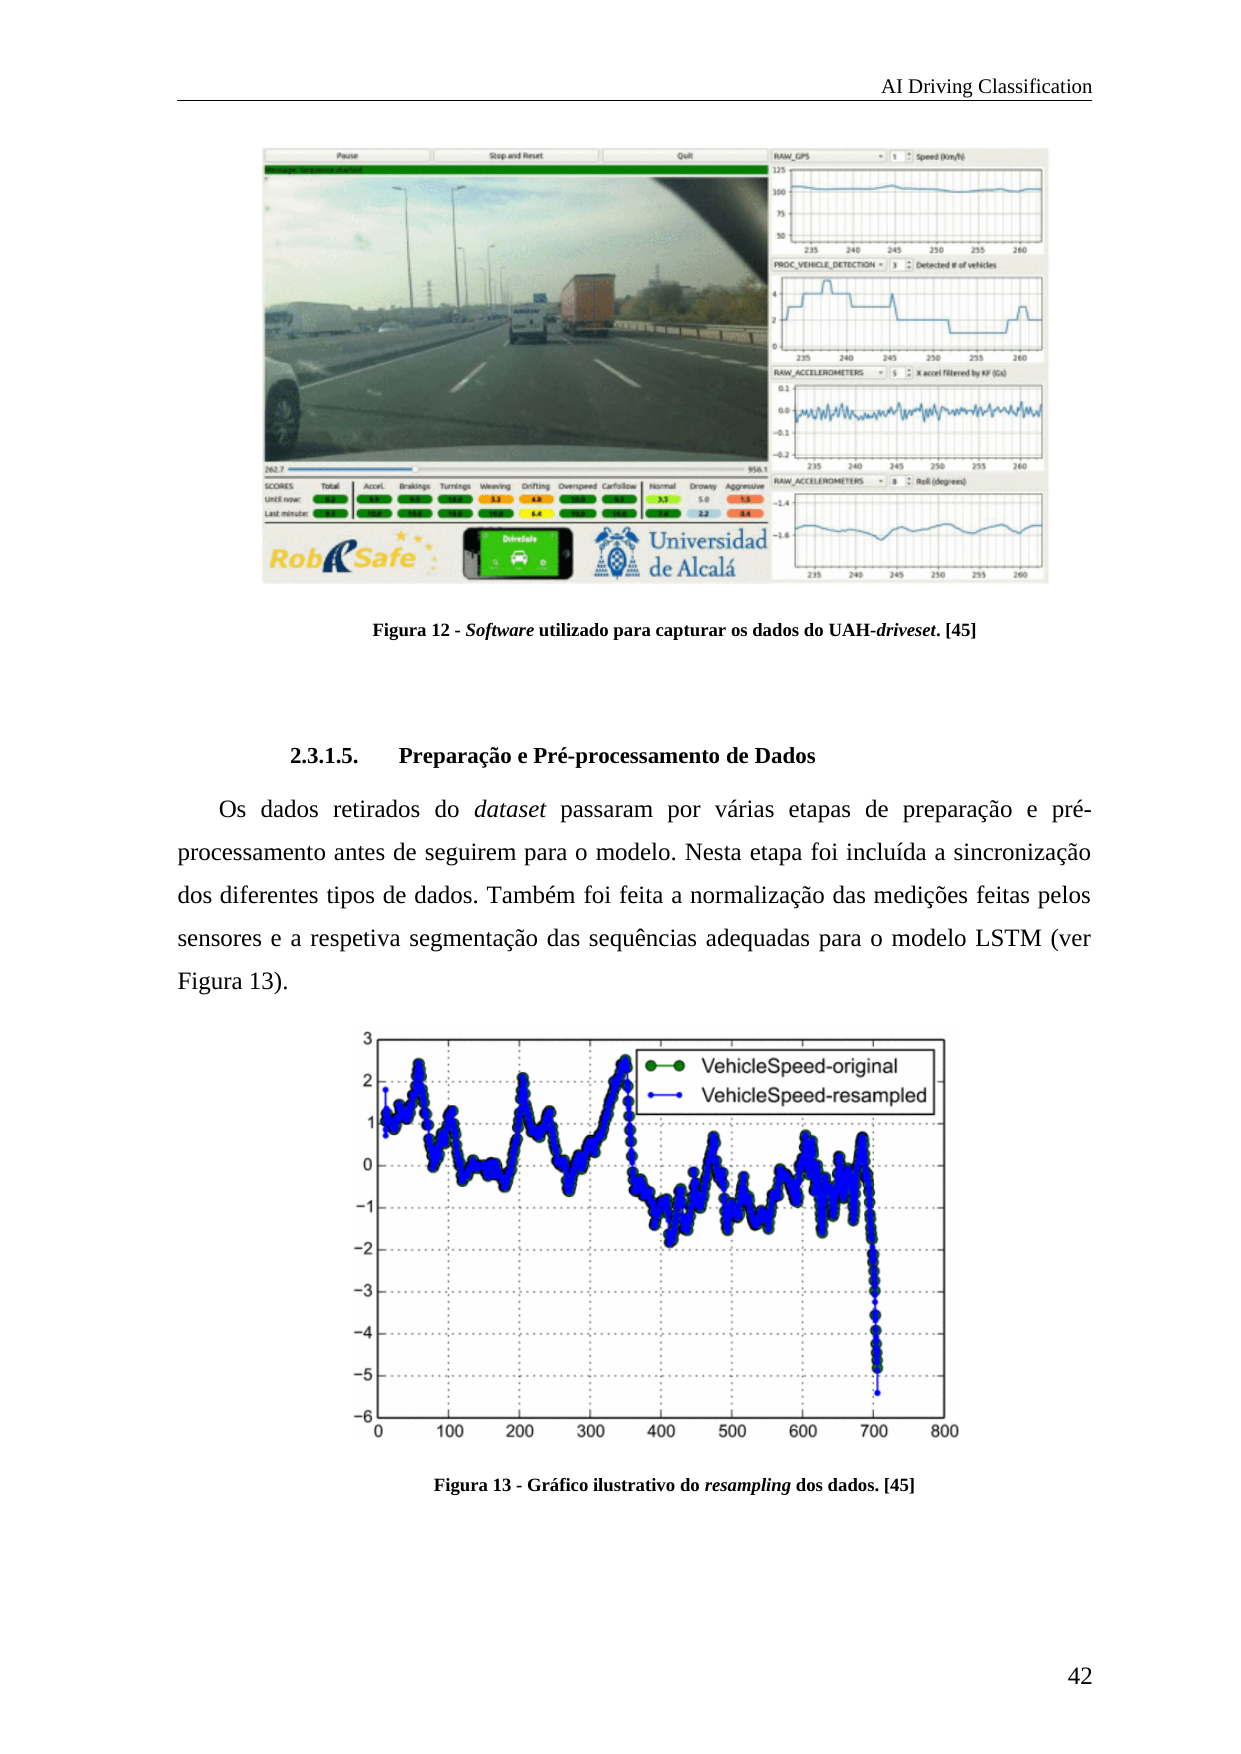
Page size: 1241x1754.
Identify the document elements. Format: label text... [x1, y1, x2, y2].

picture [352, 1030, 959, 1439]
text Figura 13 - Gráfico ilustrativo do resampling dos dados. [256, 1474, 1092, 1495]
subtitle Preparação e Pré-processamento de Dados [290, 742, 1092, 768]
picture [261, 147, 1050, 584]
text Os dados retirados do dataset passaram por várias etapas de preparação e pré-processamento antes de seguirem para o modelo. Nesta etapa foi incluída a sincronização dos diferentes tipos de dados. Também foi feita a normalização das medições feitas pelos sensores e a respetiva segmentação das sequências adequadas para o modelo LSTM (ver Figura 11). [177, 794, 1092, 995]
text Figura 12 - Software utilizado para capturar os dados do UAH-driveset. [256, 619, 1092, 640]
